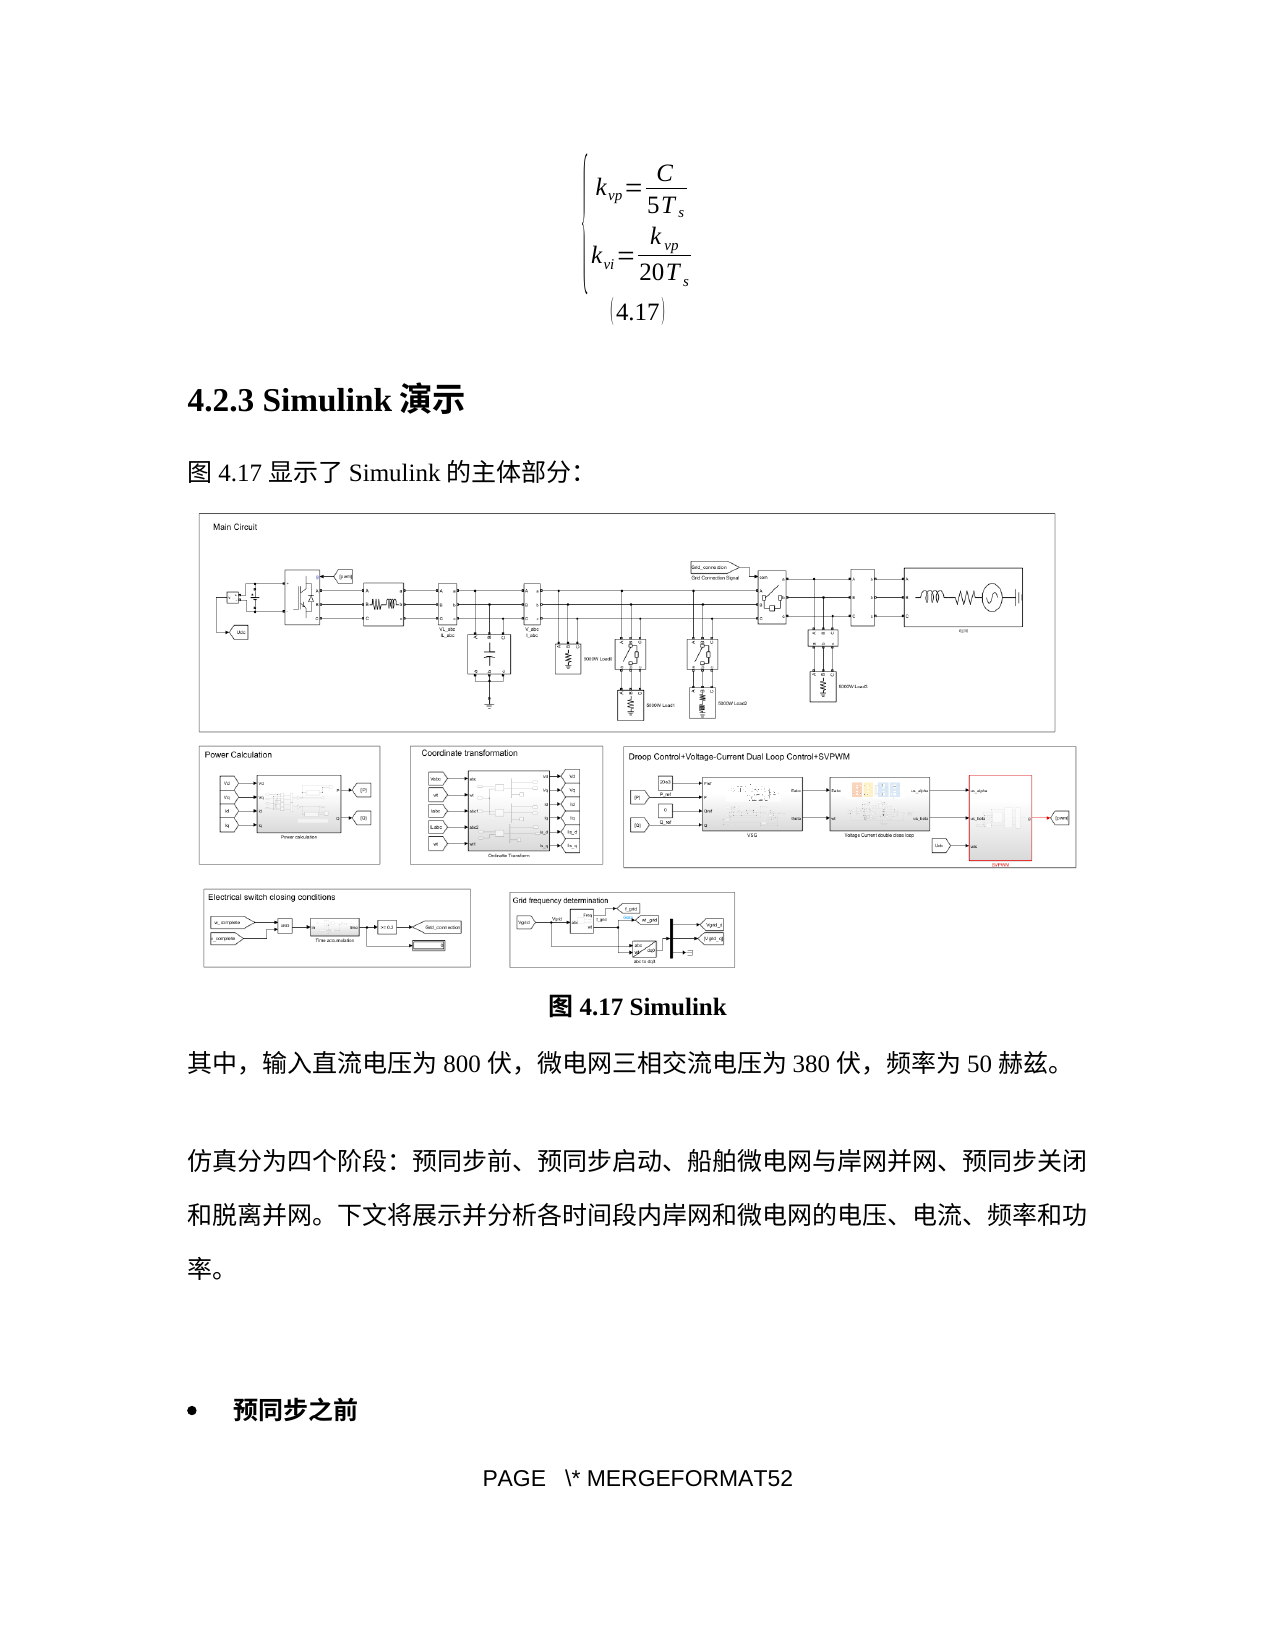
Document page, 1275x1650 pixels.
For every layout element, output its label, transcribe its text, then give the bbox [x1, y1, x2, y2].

text 图 4.17 Simulink [187, 986, 1087, 1023]
text 其中，输入直流电压为 800 伏，微电网三相交流电压为 380 伏，频率为 50 赫兹。 [187, 1043, 1087, 1080]
subtitle Simulink演示 [187, 379, 1087, 420]
text 仿真分为四个阶段：预同步前、预同步启动、船舶微电网与岸网并网、预同步关闭和脱离并网。下文将展示并分析各时间段内岸网和微电网的电压、电流、频率和功率。 [187, 1141, 1087, 1286]
list 预同步之前 [187, 1390, 1087, 1427]
text 图 4.17 显示了 Simulink 的主体部分： [187, 453, 1087, 489]
picture [187, 507, 1090, 972]
